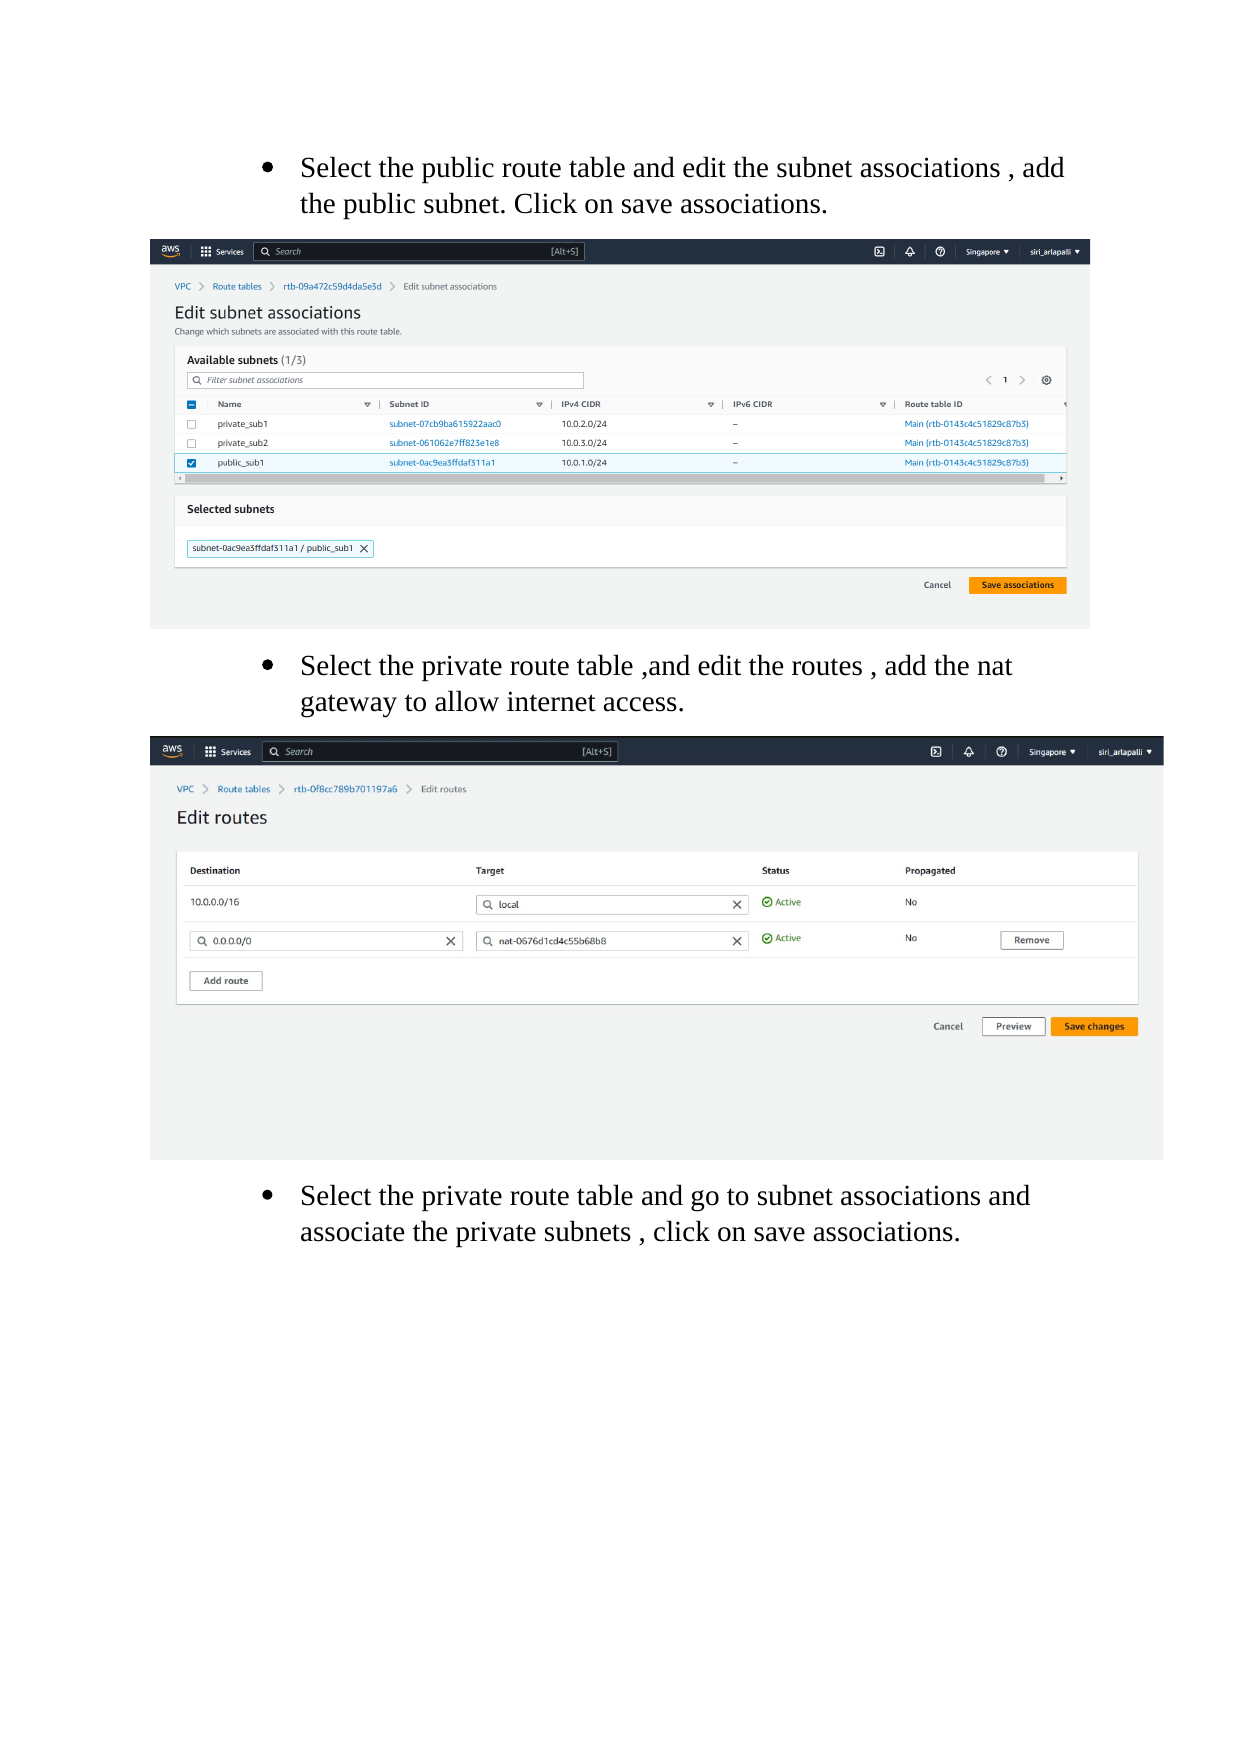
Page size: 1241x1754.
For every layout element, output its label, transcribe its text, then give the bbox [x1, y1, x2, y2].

list Select the private route table and go to subnet associations and associate the private subnets , click on save associations. [262, 1178, 1090, 1248]
list Select the public route table and edit the subnet associations , add the public subnet. Click on save associations. [262, 150, 1090, 220]
picture [150, 736, 1164, 1160]
list Select the private route table ,and edit the routes , add the nat gateway to allow internet access. [262, 648, 1090, 717]
picture [150, 239, 1091, 629]
